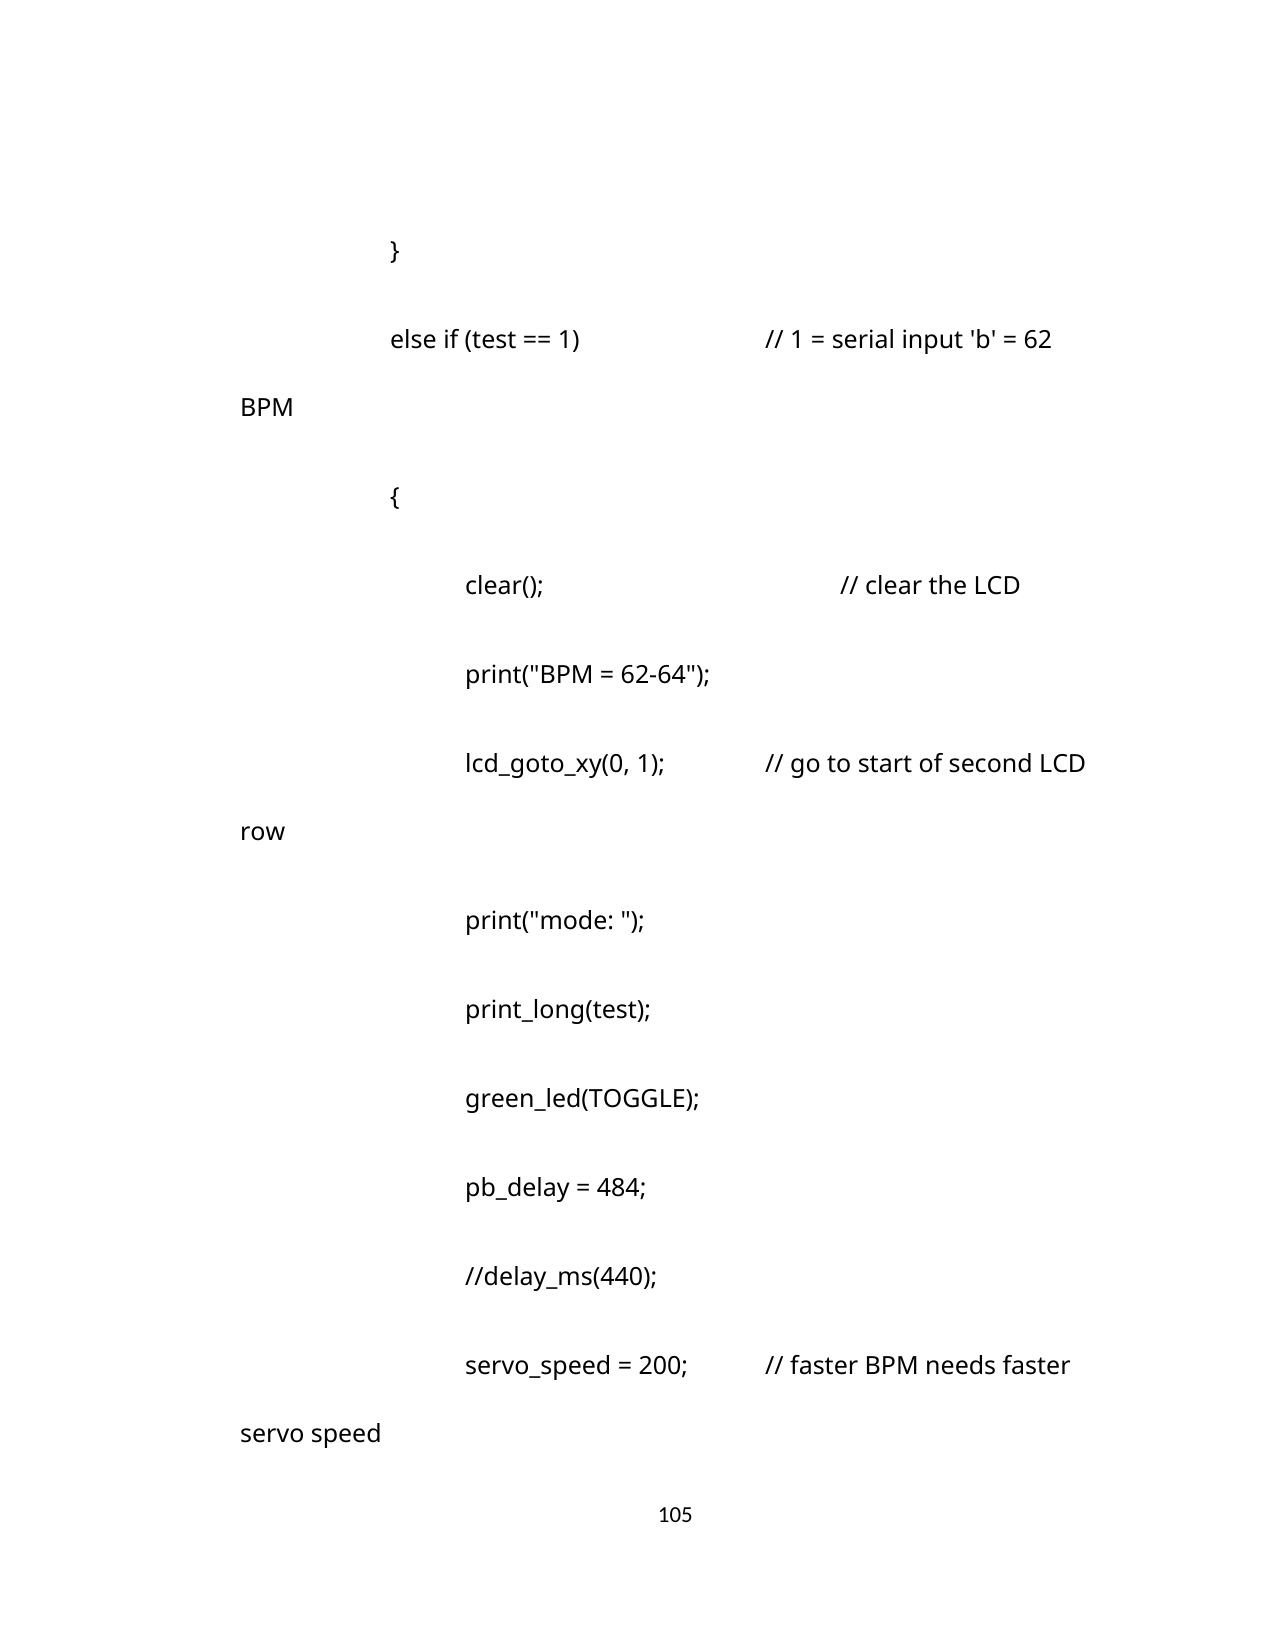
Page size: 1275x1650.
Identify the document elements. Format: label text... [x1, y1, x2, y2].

text } [240, 233, 1110, 267]
text //delay_ms(440); [240, 1259, 1110, 1293]
text print_long(test); [240, 992, 1110, 1026]
text else if (test == 1) // 1 = serial input 'b' = 62 BPM [240, 322, 1110, 424]
text clear(); // clear the LCD [240, 568, 1110, 602]
text lcd_goto_xy(0, 1); // go to start of second LCD row [240, 746, 1110, 848]
text { [240, 479, 1110, 513]
text green_led(TOGGLE); [240, 1081, 1110, 1115]
text print("mode: "); [240, 903, 1110, 937]
text pb_delay = 484; [240, 1170, 1110, 1204]
text print("BPM = 62-64"); [240, 657, 1110, 691]
text servo_speed = 200; // faster BPM needs faster servo speed [240, 1348, 1110, 1450]
